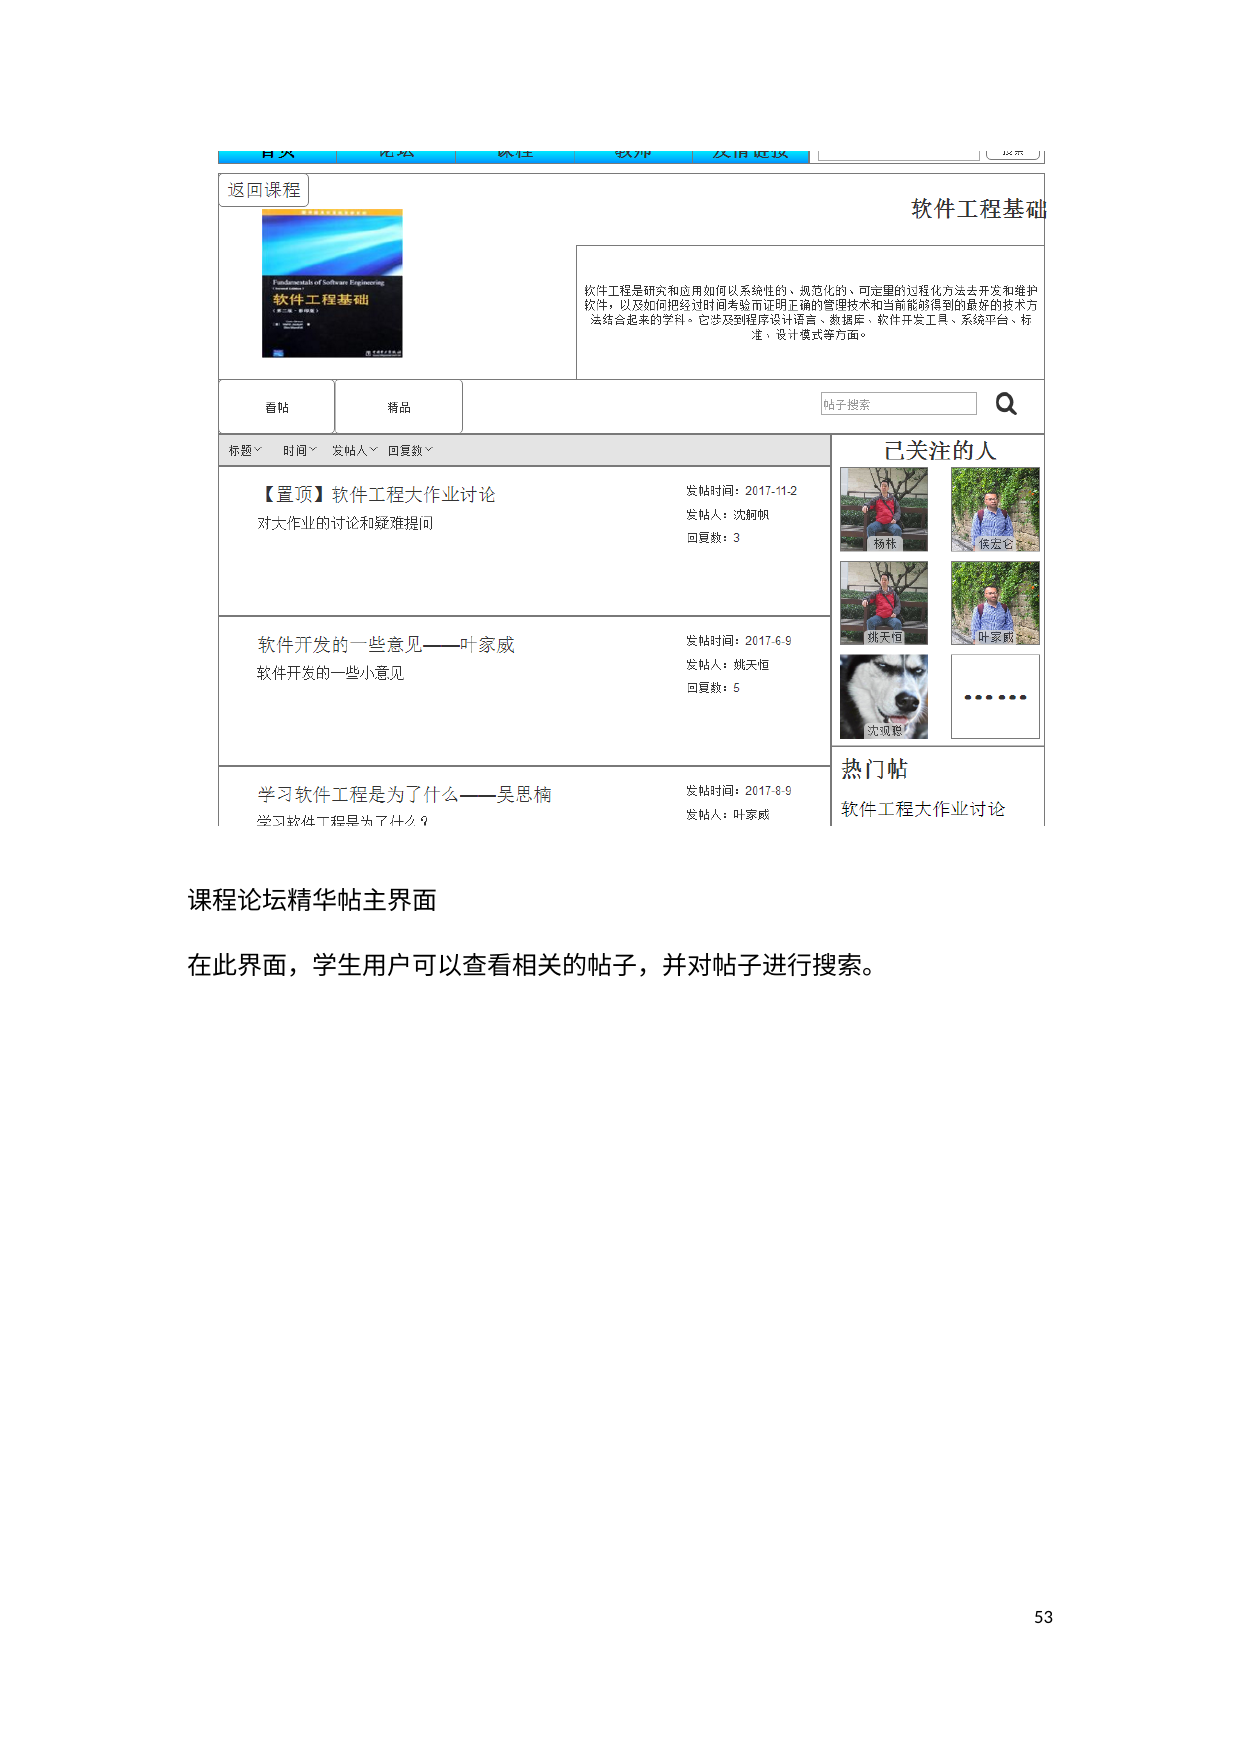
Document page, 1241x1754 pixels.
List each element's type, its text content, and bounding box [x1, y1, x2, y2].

picture [620, 151, 718, 157]
picture [404, 151, 531, 157]
picture [762, 151, 784, 157]
picture [721, 151, 755, 157]
picture [275, 151, 292, 155]
picture [294, 151, 387, 156]
text 课程论坛精华帖主界面 [187, 866, 1053, 931]
text 在此界面，学生用户可以查看相关的帖子，并对帖子进行搜索。 [187, 931, 1053, 996]
picture [187, 151, 1053, 826]
